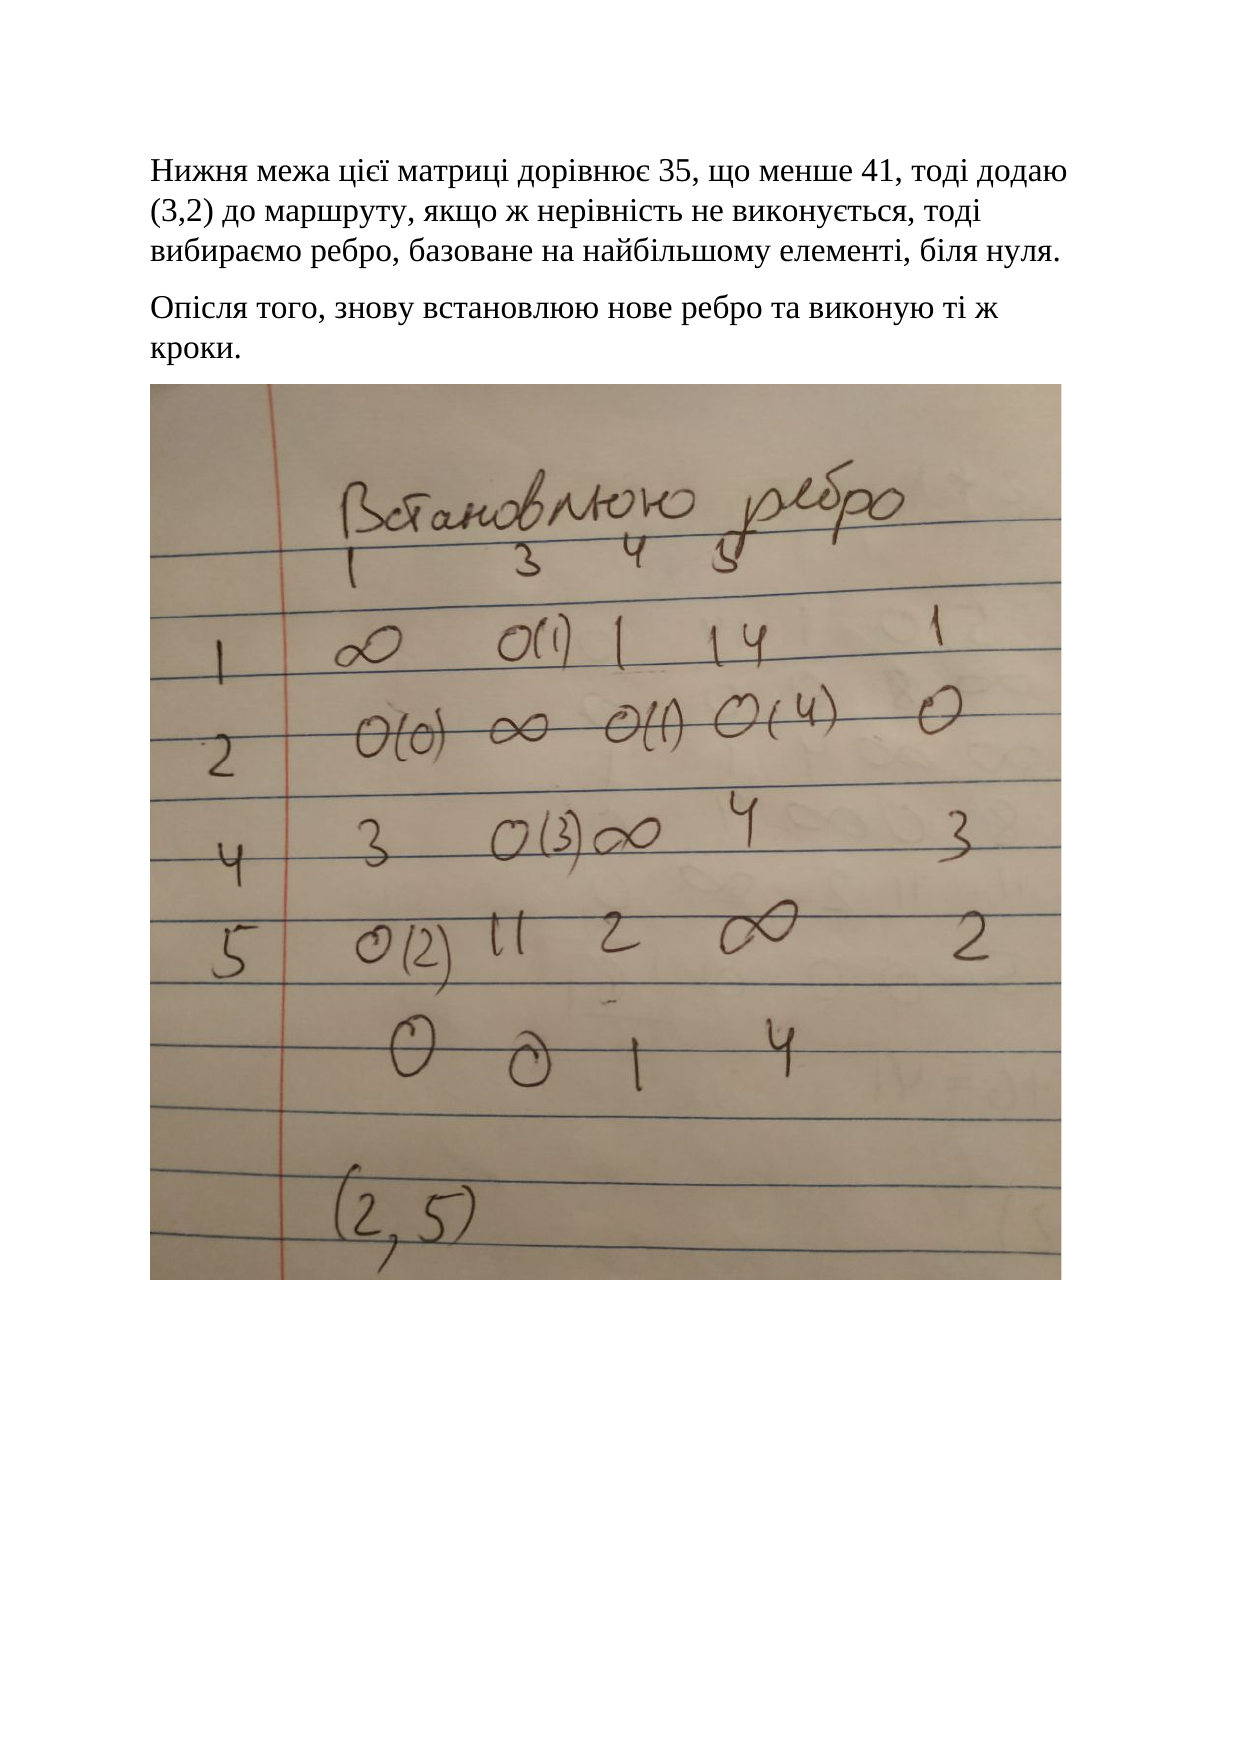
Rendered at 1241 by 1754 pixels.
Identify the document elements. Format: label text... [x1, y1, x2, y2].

text Опісля того, знову встановлюю нове ребро та виконую ті ж кроки. [150, 287, 1090, 366]
picture [150, 384, 1062, 1280]
text Нижня межа цієї матриці дорівнює 35, що менше 41, тоді додаю (3,2) до маршруту, якщо ж нерівність не виконується, тоді вибираємо ребро, базоване на найбільшому елементі, біля нуля. [150, 150, 1090, 269]
